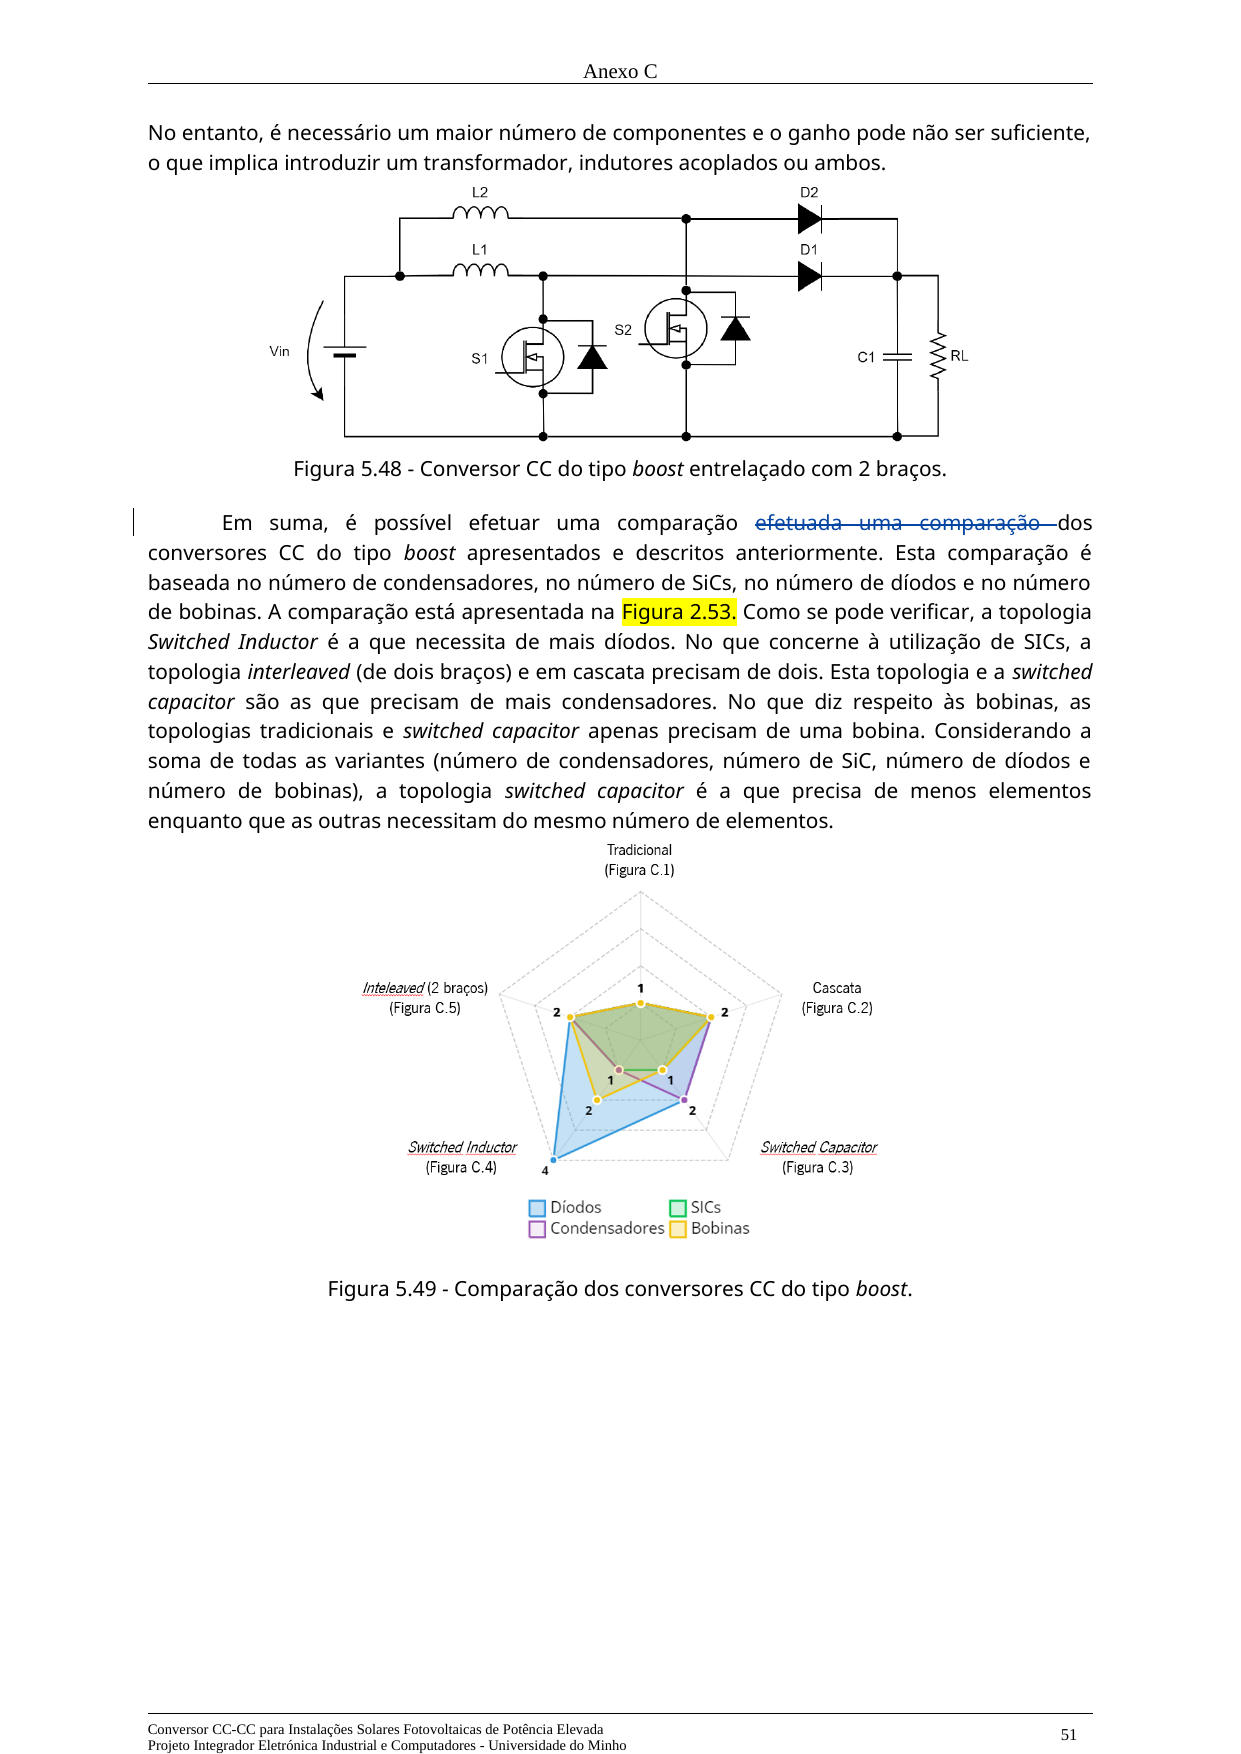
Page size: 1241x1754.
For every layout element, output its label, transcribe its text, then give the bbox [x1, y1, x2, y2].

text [148, 118, 1092, 176]
text Em suma, é possível efetuar uma comparação dos conversores CC do tipo boost apresentados e descritos anteriormente. Esta comparação é baseada no número de condensadores, no número de SiCs, no número de díodos e no número de bobinas. A comparação está apresentada na Figura 2.53. Como se pode verificar, a topologia Switched Inductor é a que necessita de mais díodos. No que concerne à utilização de SICs, a topologia interleaved (de dois braços) e em cascata precisam de dois. Esta topologia e a switched capacitor são as que precisam de mais condensadores. No que diz respeito às bobinas, as topologias tradicionais e switched capacitor apenas precisam de uma bobina. Considerando a soma de todas as variantes (número de condensadores, número de SiC, número de díodos e número de bobinas), a topologia switched capacitor é a que precisa de menos elementos enquanto que as outras necessitam do mesmo número de elementos. [148, 508, 1092, 834]
picture [265, 177, 975, 442]
picture [355, 835, 885, 1249]
